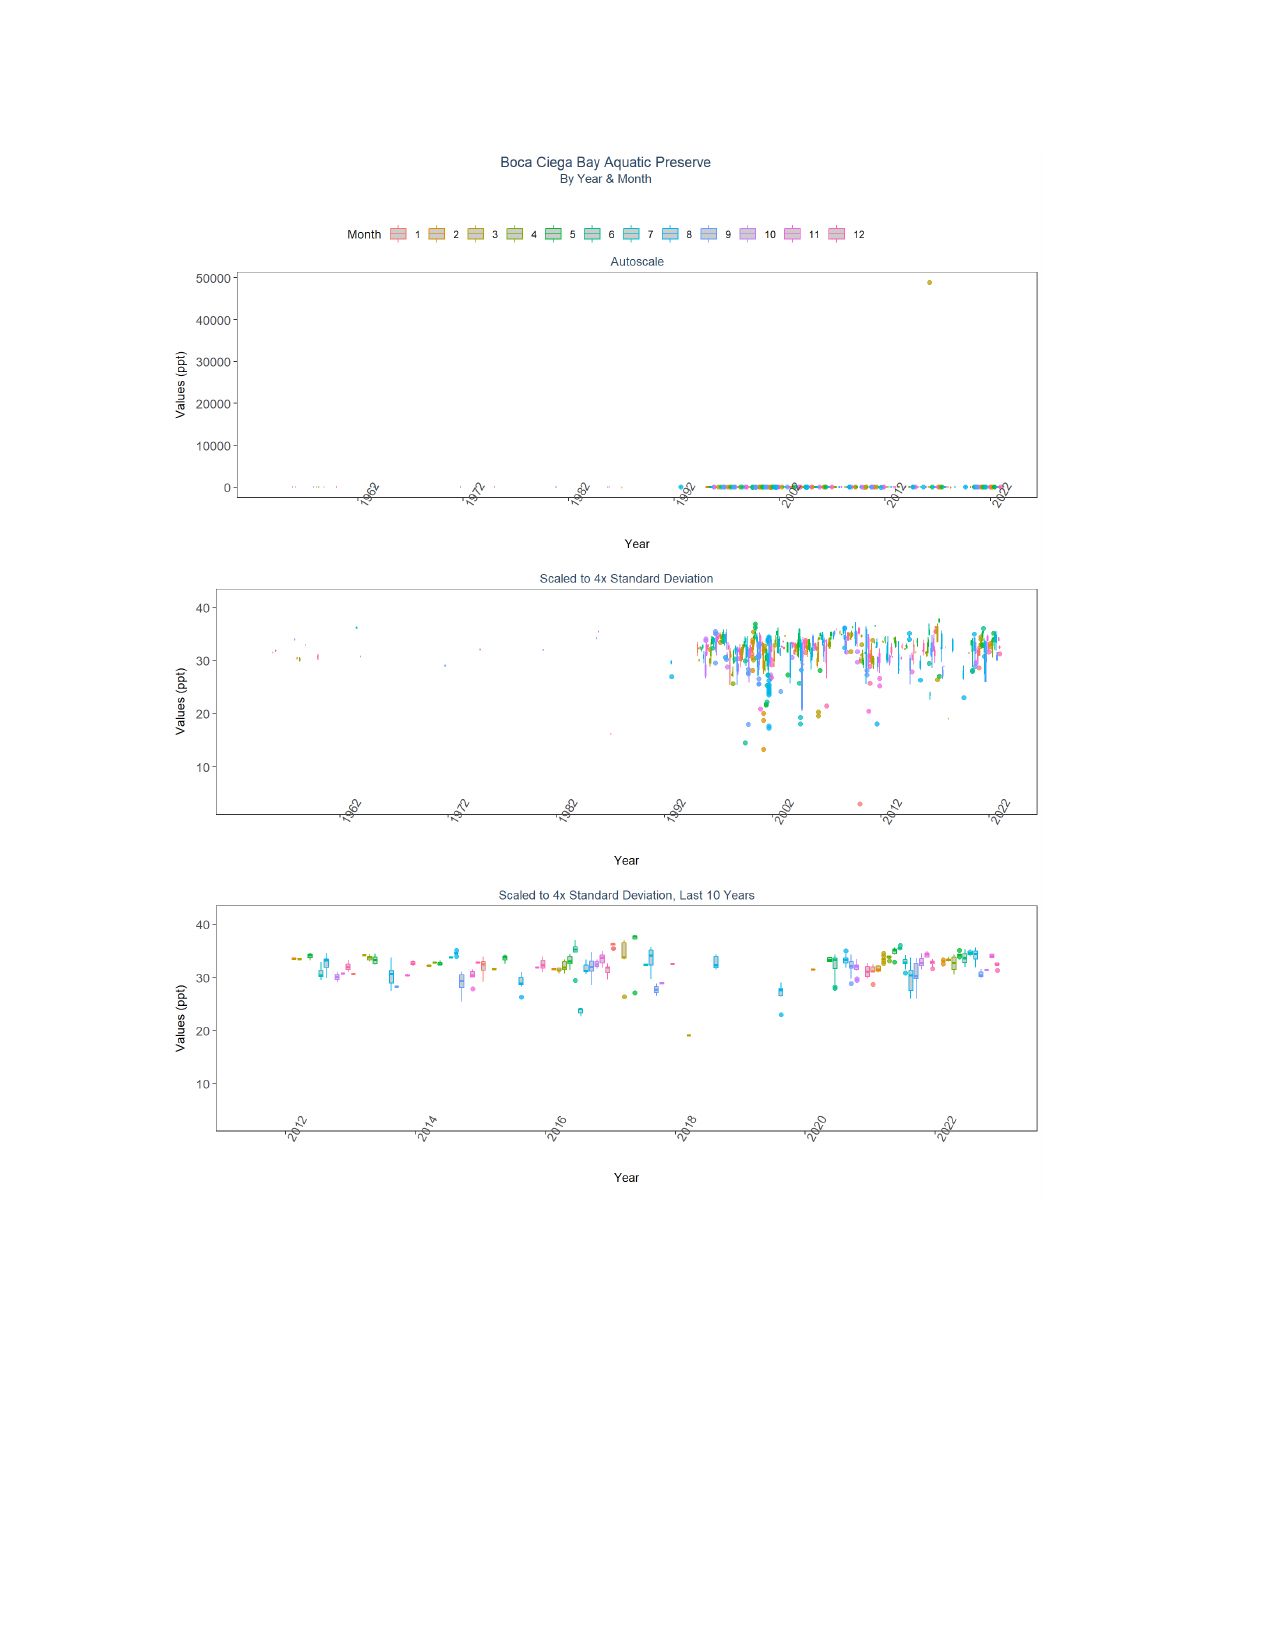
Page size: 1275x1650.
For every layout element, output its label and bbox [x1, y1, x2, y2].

picture [168, 150, 1044, 1200]
